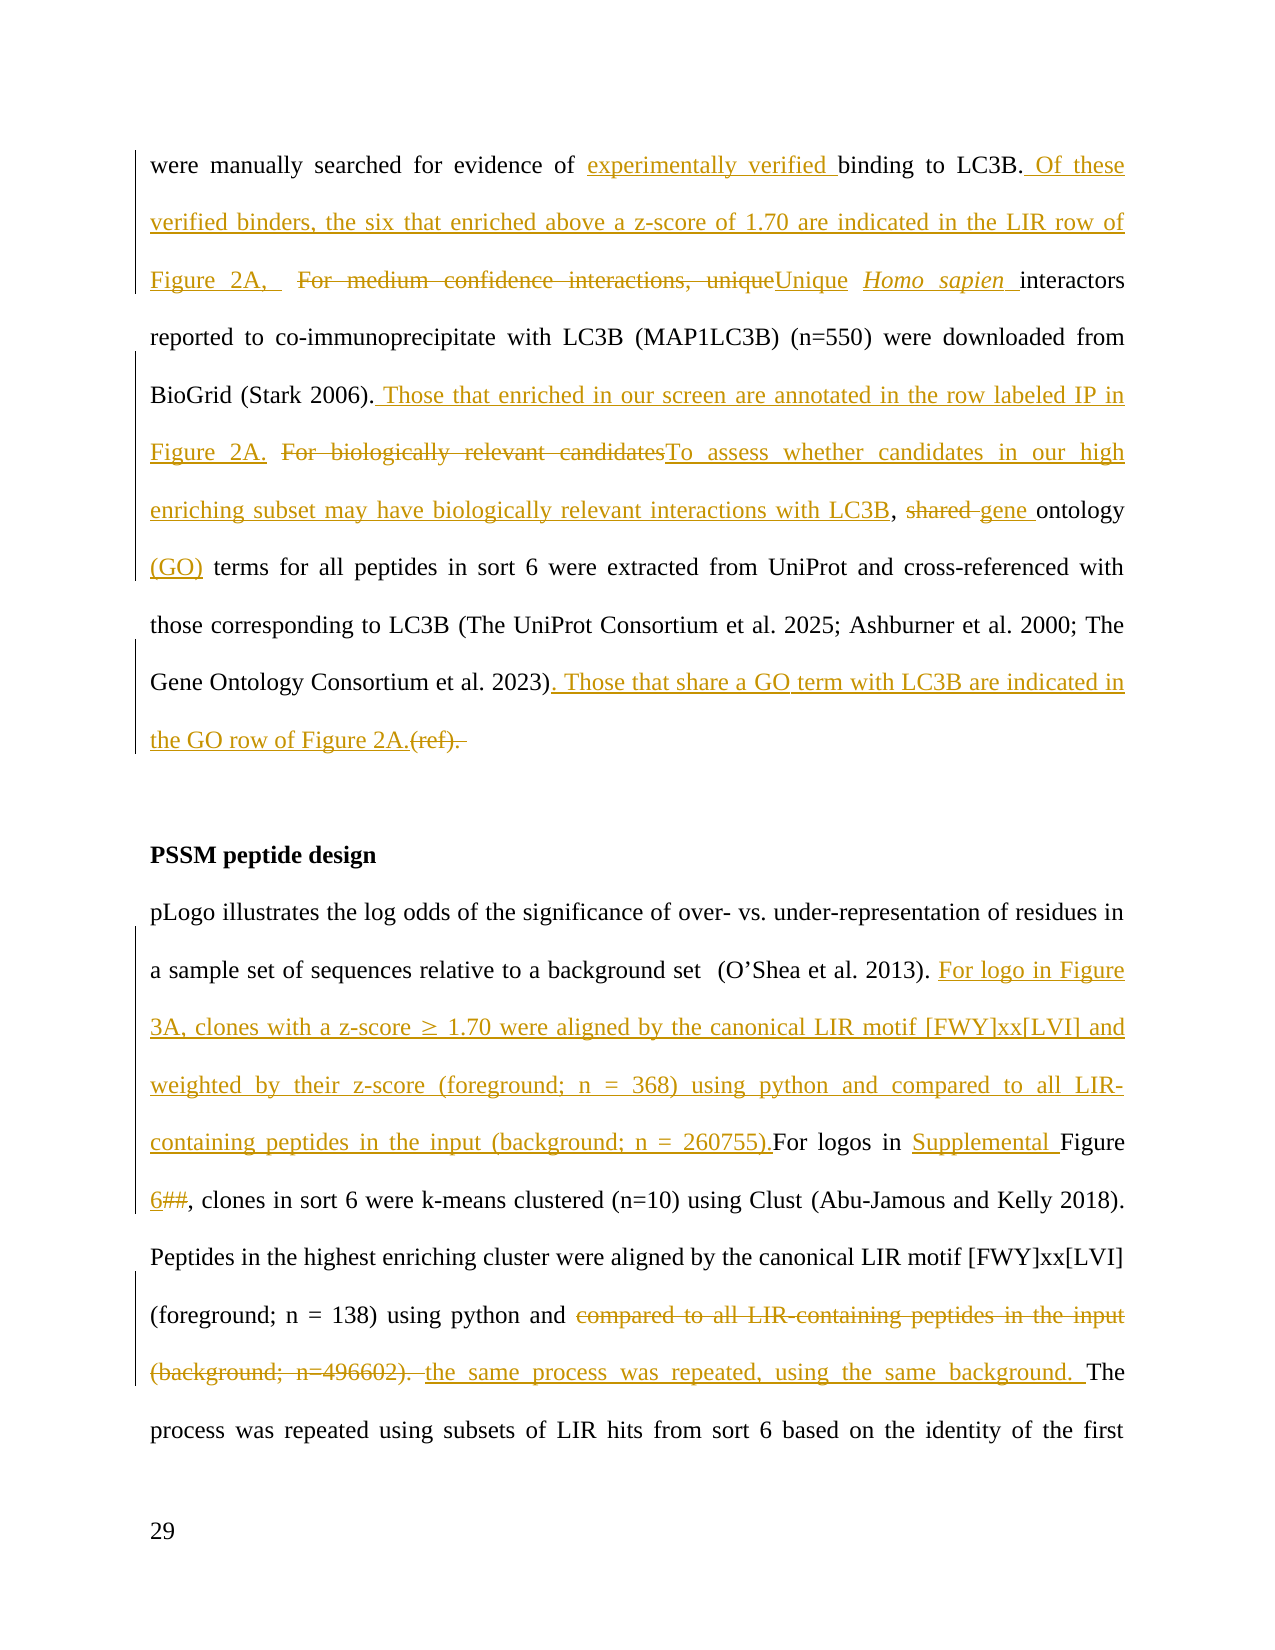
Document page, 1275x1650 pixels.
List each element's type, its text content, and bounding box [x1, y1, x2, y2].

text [150, 1039, 1125, 1444]
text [150, 150, 1125, 232]
text PSSM peptide design [150, 840, 1125, 869]
